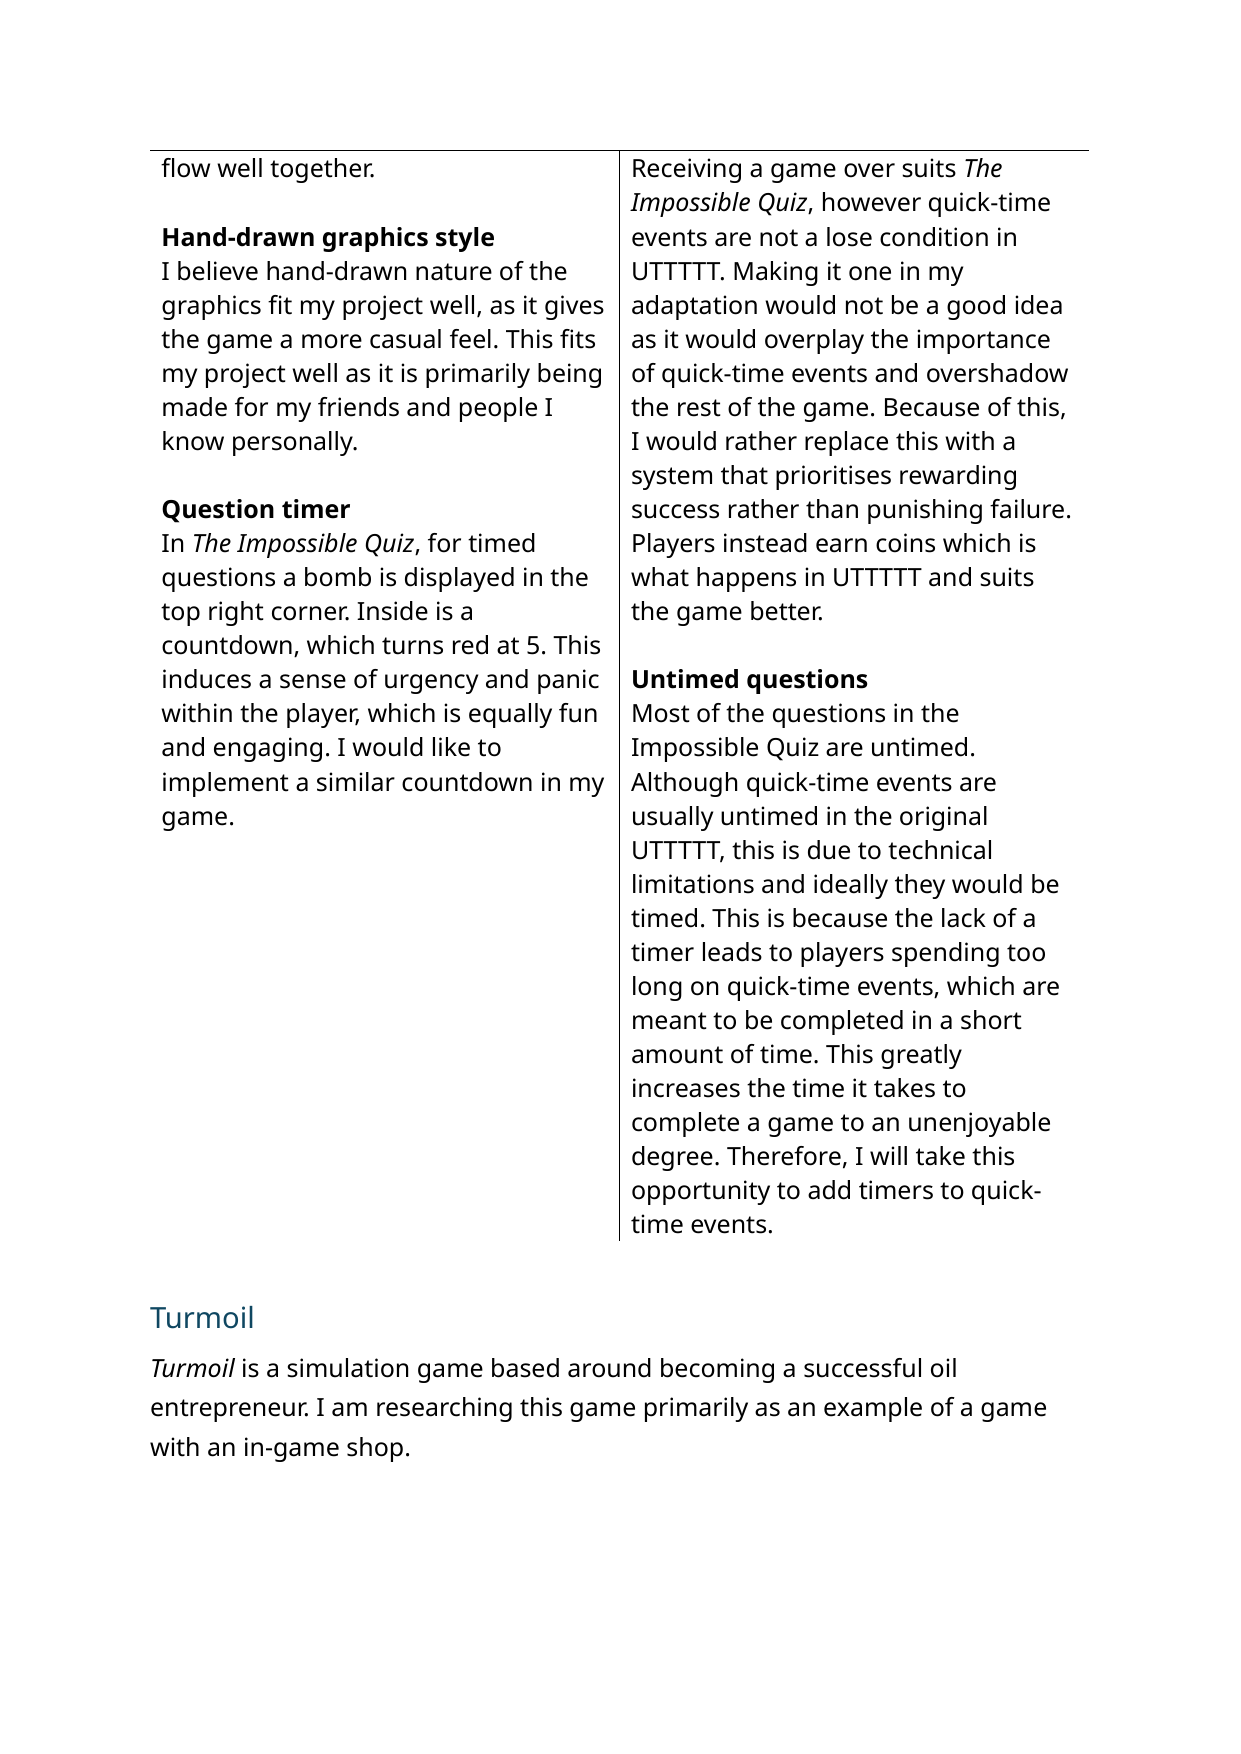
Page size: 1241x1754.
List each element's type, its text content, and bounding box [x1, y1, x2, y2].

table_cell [620, 151, 1089, 1241]
subtitle Turmoil [150, 1297, 1090, 1337]
text Turmoil is a simulation game based around becoming a successful oil entrepreneur. I am researching this game primarily as an example of a game with an in-game shop. [150, 1351, 1090, 1463]
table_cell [150, 151, 619, 1241]
